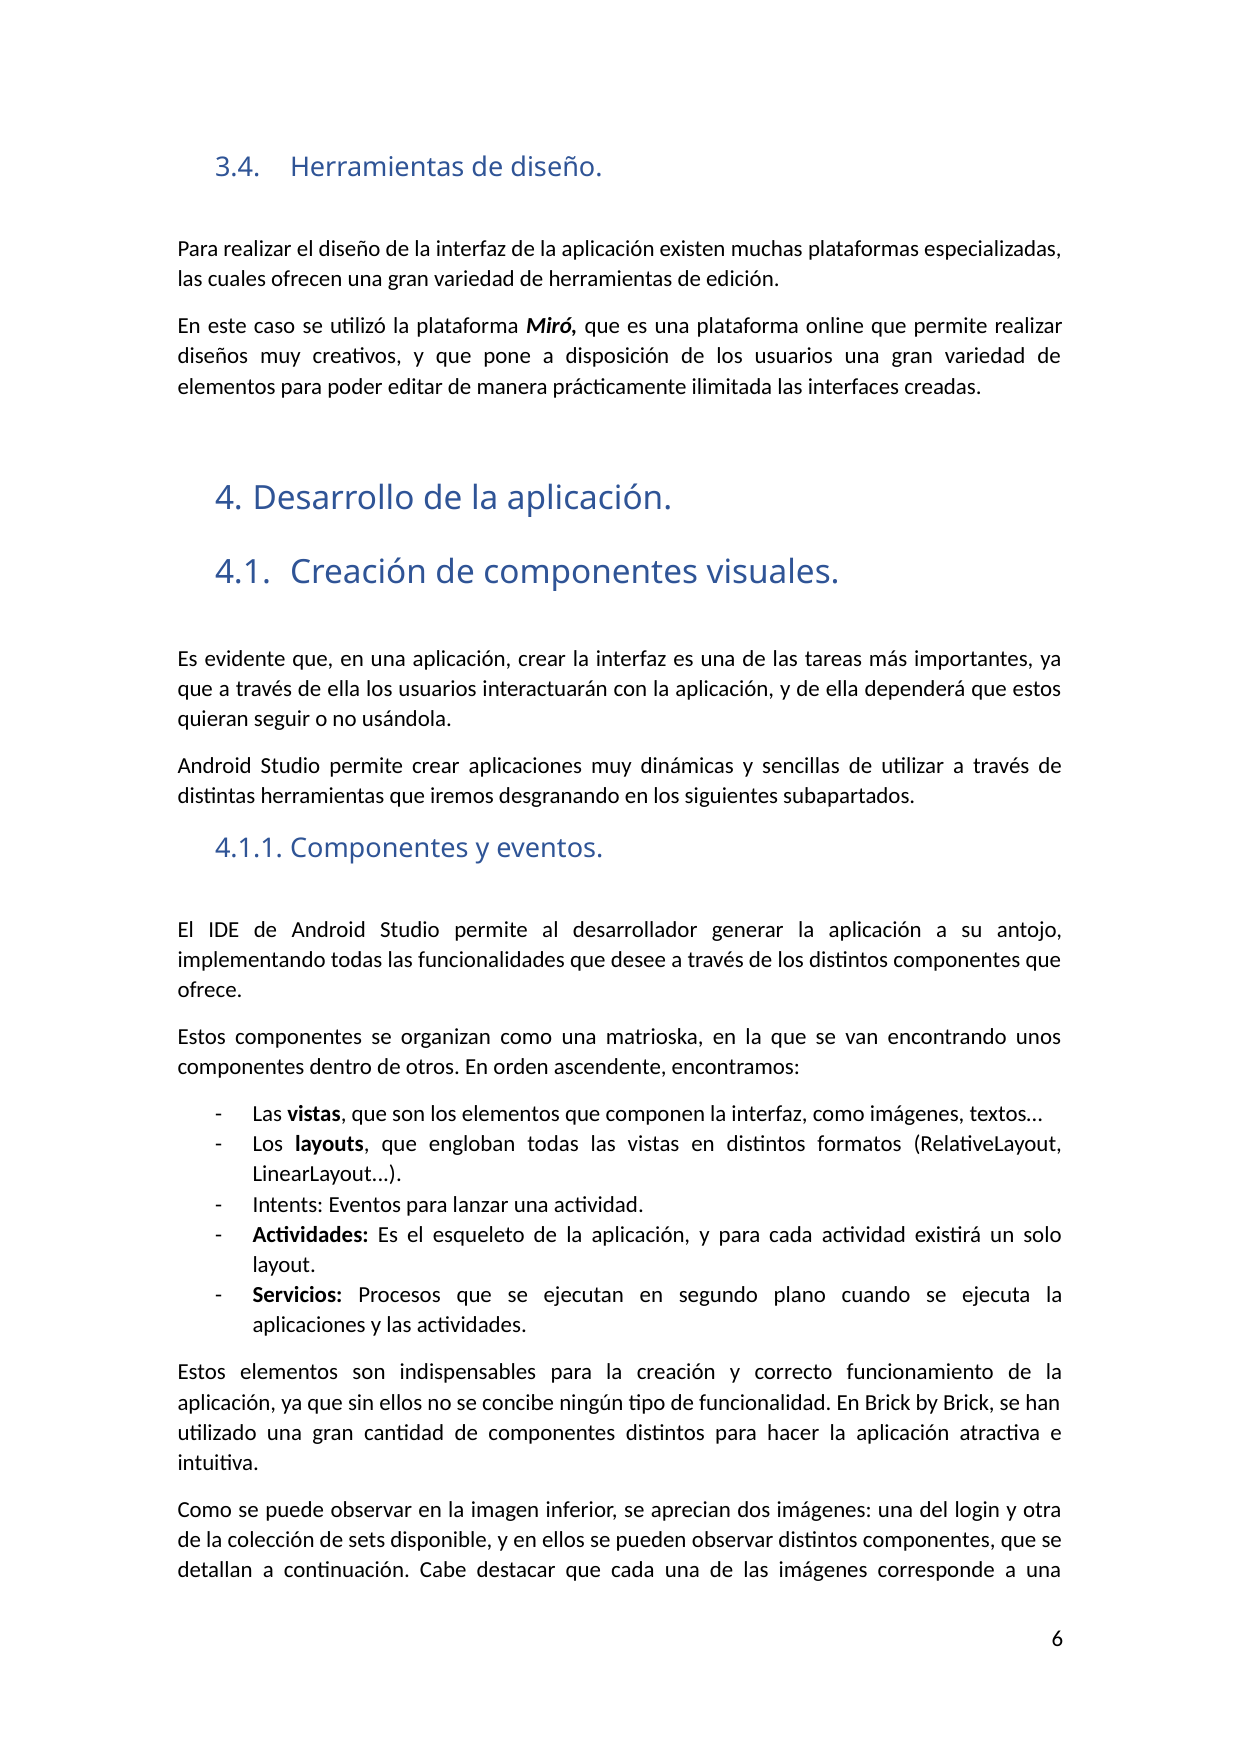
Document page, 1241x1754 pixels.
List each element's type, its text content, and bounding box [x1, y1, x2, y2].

text Es evidente que, en una aplicación, crear la interfaz es una de las tareas más importantes, ya que a través de ella los usuarios interactuarán con la aplicación, y de ella dependerá que estos quieran seguir o no usándola. [177, 644, 1063, 732]
text Estos elementos son indispensables para la creación y correcto funcionamiento de la aplicación, ya que sin ellos no se concibe ningún tipo de funcionalidad. En Brick by Brick, se han utilizado una gran cantidad de componentes distintos para hacer la aplicación atractiva e intuitiva. [177, 1357, 1063, 1476]
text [177, 1495, 1063, 1583]
subtitle Componentes y eventos. [215, 828, 1063, 865]
list Los layouts, que engloban todas las vistas en distintos formatos (RelativeLayout, LinearLayout...). [215, 1129, 1063, 1187]
text En este caso se utilizó la plataforma Miró, que es una plataforma online que permite realizar diseños muy creativos, y que pone a disposición de los usuarios una gran variedad de elementos para poder editar de manera prácticamente ilimitada las interfaces creadas. [177, 311, 1063, 400]
subtitle Creación de componentes visuales. [215, 548, 1063, 593]
list Actividades: Es el esqueleto de la aplicación, y para cada actividad existirá un solo layout. [215, 1220, 1063, 1278]
list Servicios: Procesos que se ejecutan en segundo plano cuando se ejecuta la aplicaciones y las actividades. [215, 1280, 1063, 1338]
text El IDE de Android Studio permite al desarrollador generar la aplicación a su antojo, implementando todas las funcionalidades que desee a través de los distintos componentes que ofrece. [177, 915, 1063, 1003]
subtitle Desarrollo de la aplicación. [215, 474, 1063, 519]
text Estos componentes se organizan como una matrioska, en la que se van encontrando unos componentes dentro de otros. En orden ascendente, encontramos: [177, 1022, 1063, 1080]
text Para realizar el diseño de la interfaz de la aplicación existen muchas plataformas especializadas, las cuales ofrecen una gran variedad de herramientas de edición. [177, 234, 1063, 292]
text Android Studio permite crear aplicaciones muy dinámicas y sencillas de utilizar a través de distintas herramientas que iremos desgranando en los siguientes subapartados. [177, 751, 1063, 809]
subtitle Herramientas de diseño. [215, 148, 1063, 184]
list Intents: Eventos para lanzar una actividad. [215, 1190, 1063, 1218]
list Las vistas, que son los elementos que componen la interfaz, como imágenes, textos… [215, 1099, 1063, 1127]
